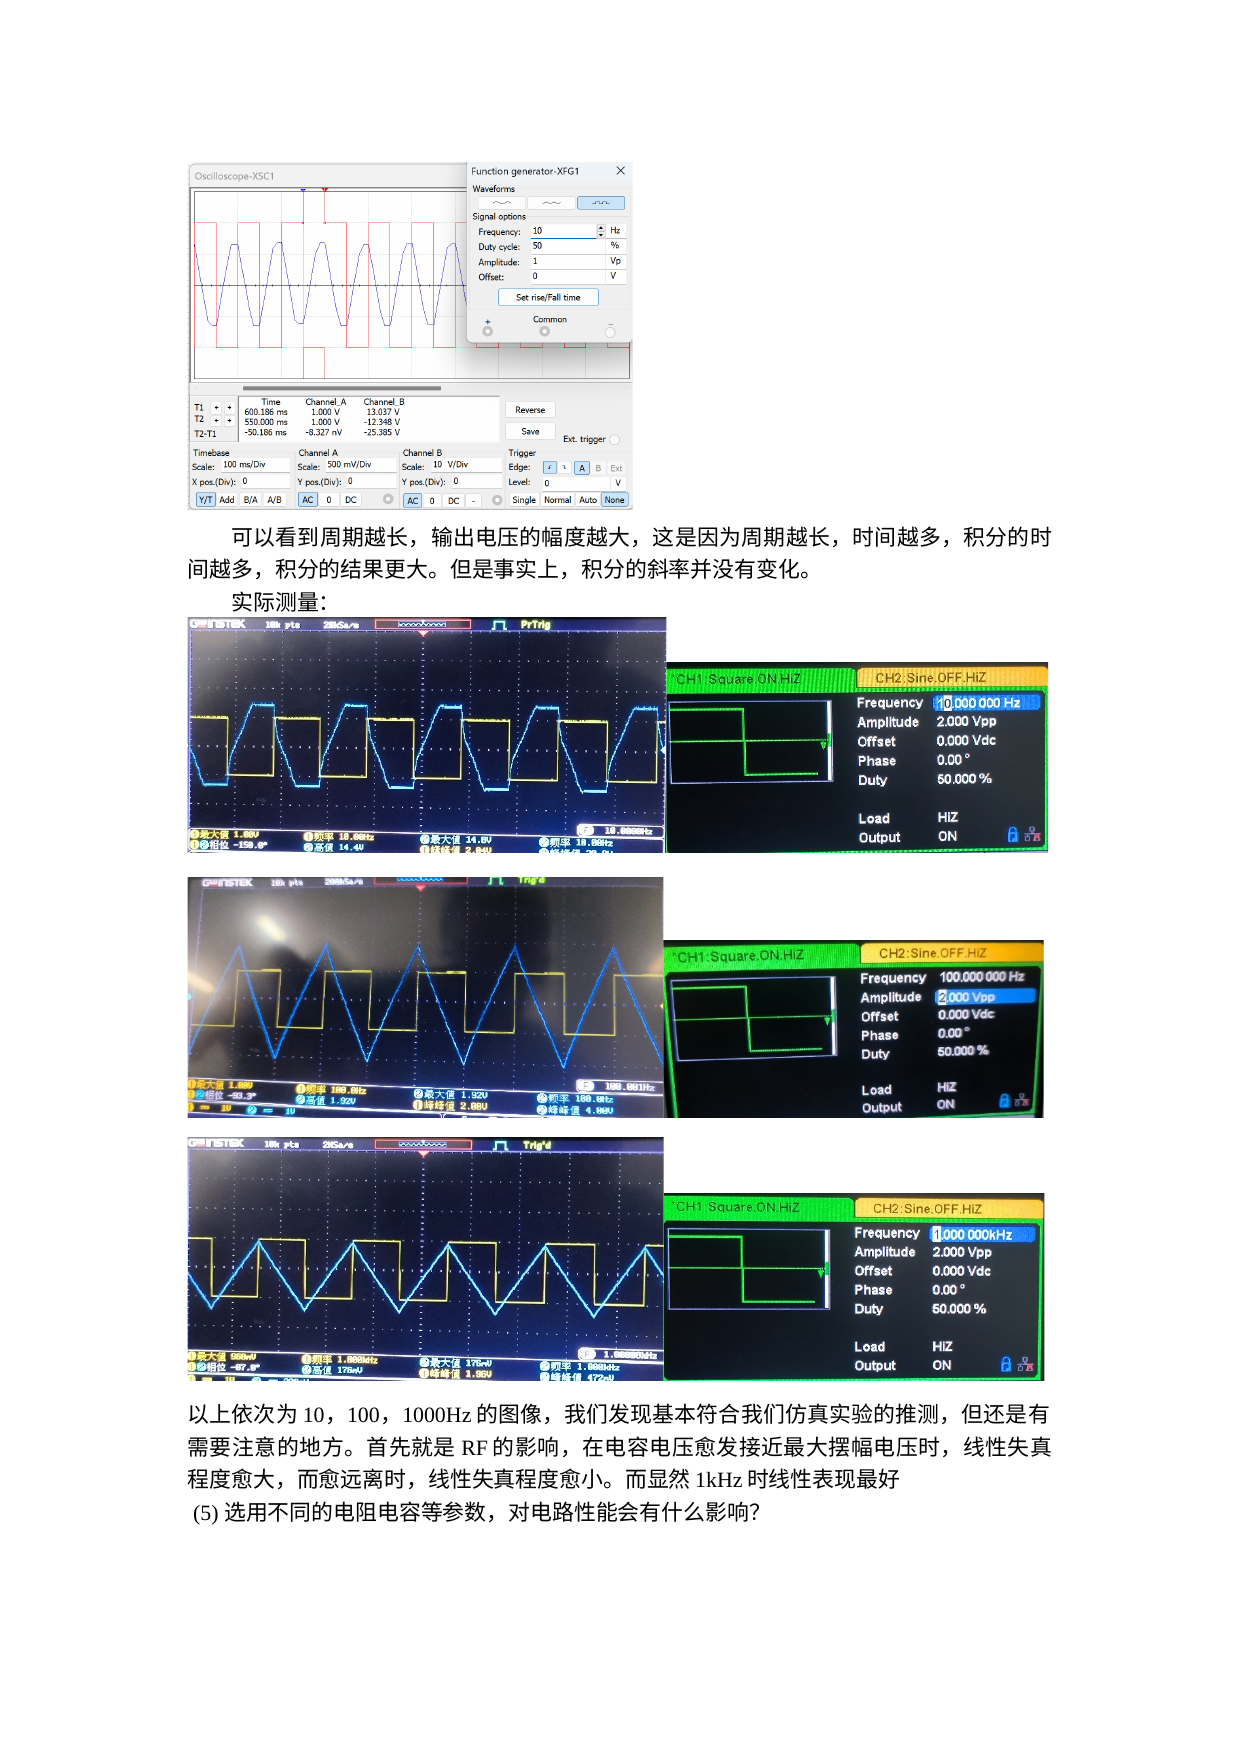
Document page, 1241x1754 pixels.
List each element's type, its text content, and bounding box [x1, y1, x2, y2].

picture [187, 877, 1044, 1118]
text 实际测量： [187, 584, 1053, 617]
picture [187, 162, 633, 510]
picture [187, 617, 1049, 853]
picture [187, 1137, 1045, 1381]
text 以上依次为10，100，1000Hz的图像，我们发现基本符合我们仿真实验的推测，但还是有需要注意的地方。首先就是RF的影响，在电容电压愈发接近最大摆幅电压时，线性失真程度愈大，而愈远离时，线性失真程度愈小。而显然1kHz时线性表现最好 [187, 1397, 1053, 1494]
text 可以看到周期越长，输出电压的幅度越大，这是因为周期越长，时间越多，积分的时间越多，积分的结果更大。但是事实上，积分的斜率并没有变化。 [187, 519, 1053, 584]
text (5) 选用不同的电阻电容等参数，对电路性能会有什么影响？ [187, 1494, 1053, 1527]
